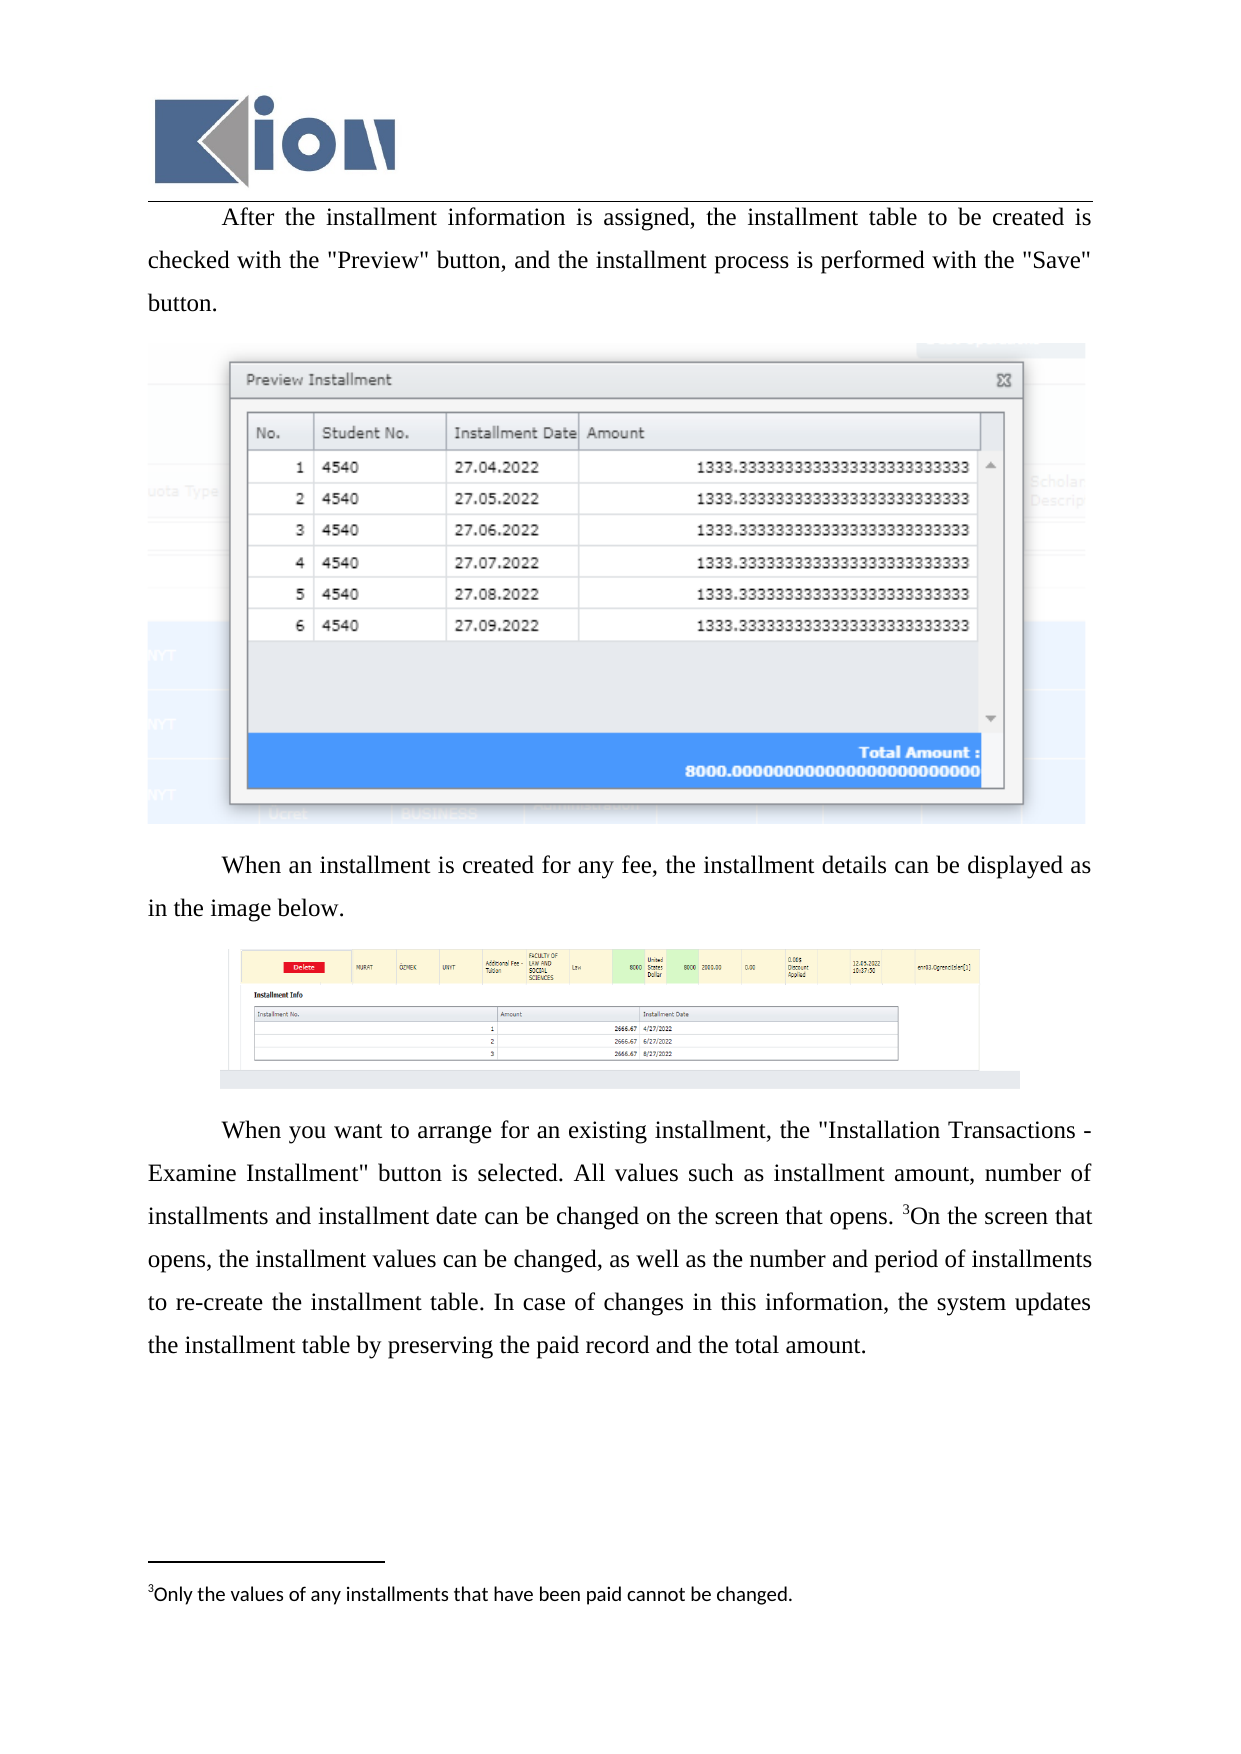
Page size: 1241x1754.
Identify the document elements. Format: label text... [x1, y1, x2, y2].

picture [147, 948, 1091, 1089]
text When you want to arrange for an existing installment, the "Installation Transactions - Examine Installment" button is selected. All values such as installment amount, number of installments and installment date can be changed on the screen that opens. On the screen that opens, the installment values can be changed, as well as the number and period of installments to re-create the installment table. In case of changes in this information, the system updates the installment table by preserving the paid record and the total amount. [148, 1115, 1093, 1359]
text After the installment information is assigned, the installment table to be created is checked with the "Preview" button, and the installment process is performed with the "Save" button. [148, 202, 1093, 317]
picture [147, 86, 404, 199]
text When an installment is created for any fee, the installment details can be displayed as in the image below. [148, 850, 1093, 922]
picture [147, 343, 1086, 824]
